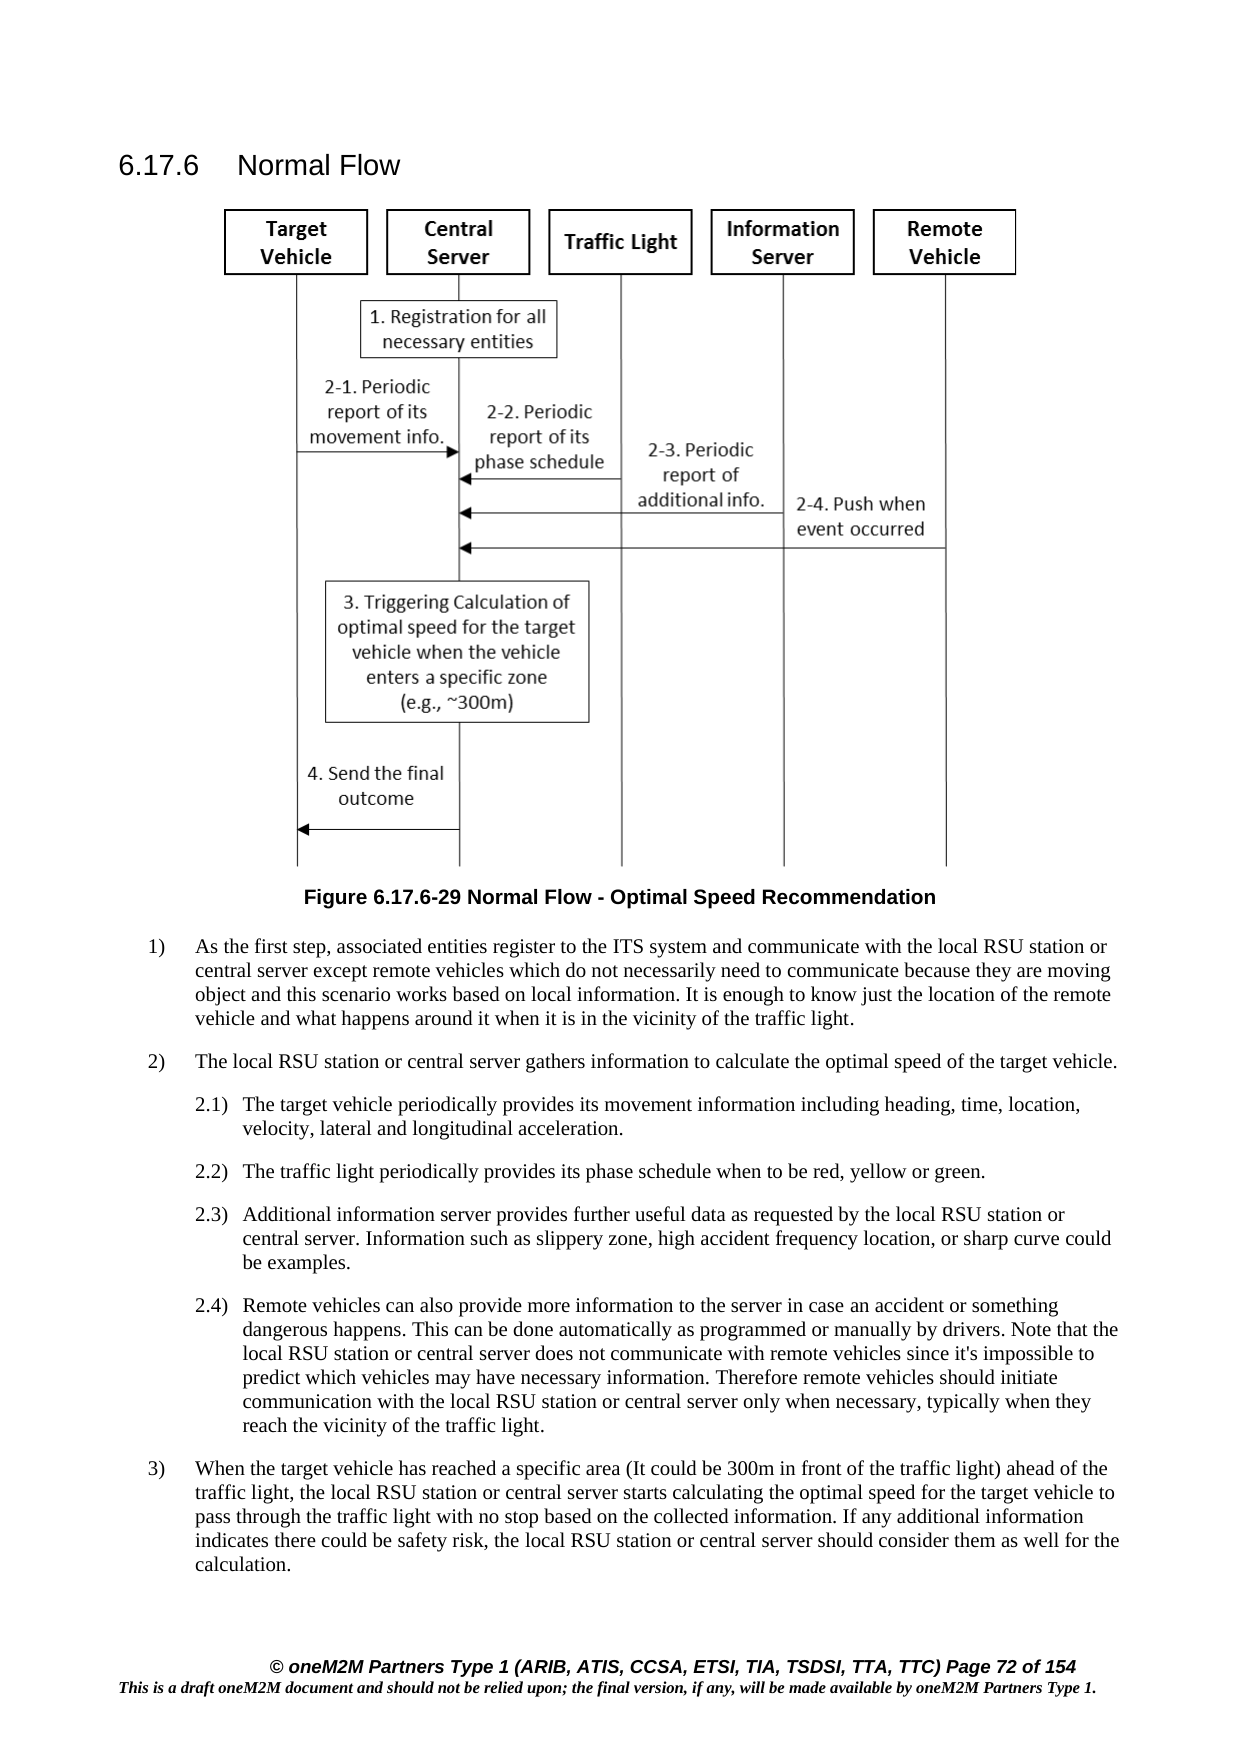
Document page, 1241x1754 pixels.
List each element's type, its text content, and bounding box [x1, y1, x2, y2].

text 2.3) Additional information server provides further useful data as requested by the local RSU station or central server. Information such as slippery zone, high accident frequency location, or sharp curve could be examples. [195, 1202, 1122, 1274]
subtitle Normal Flow [118, 148, 1122, 181]
picture [224, 206, 1017, 867]
text 2.1) The target vehicle periodically provides its movement information including heading, time, location, velocity, lateral and longitudinal acceleration. [195, 1092, 1122, 1140]
list The local RSU station or central server gathers information to calculate the optimal speed of the target vehicle. [148, 1049, 1122, 1073]
list As the first step, associated entities register to the ITS system and communicate with the local RSU station or central server except remote vehicles which do not necessarily need to communicate because they are moving object and this scenario works based on local information. It is enough to know just the location of the remote vehicle and what happens around it when it is in the vicinity of the traffic light. [148, 934, 1122, 1030]
text When the target vehicle has reached a specific area (It could be 300m in front of the traffic light) ahead of the traffic light, the local RSU station or central server starts calculating the optimal speed for the target vehicle to pass through the traffic light with no stop based on the collected information. If any additional information indicates there could be safety risk, the local RSU station or central server should consider them as well for the calculation. [148, 1456, 1122, 1576]
text 2.2) The traffic light periodically provides its phase schedule when to be red, yellow or green. [195, 1159, 1122, 1183]
text 2.4) Remote vehicles can also provide more information to the server in case an accident or something dangerous happens. This can be done automatically as programmed or manually by drivers. Note that the local RSU station or central server does not communicate with remote vehicles since it's impossible to predict which vehicles may have necessary information. Therefore remote vehicles should initiate communication with the local RSU station or central server only when necessary, typically when they reach the vicinity of the traffic light. [195, 1292, 1122, 1437]
